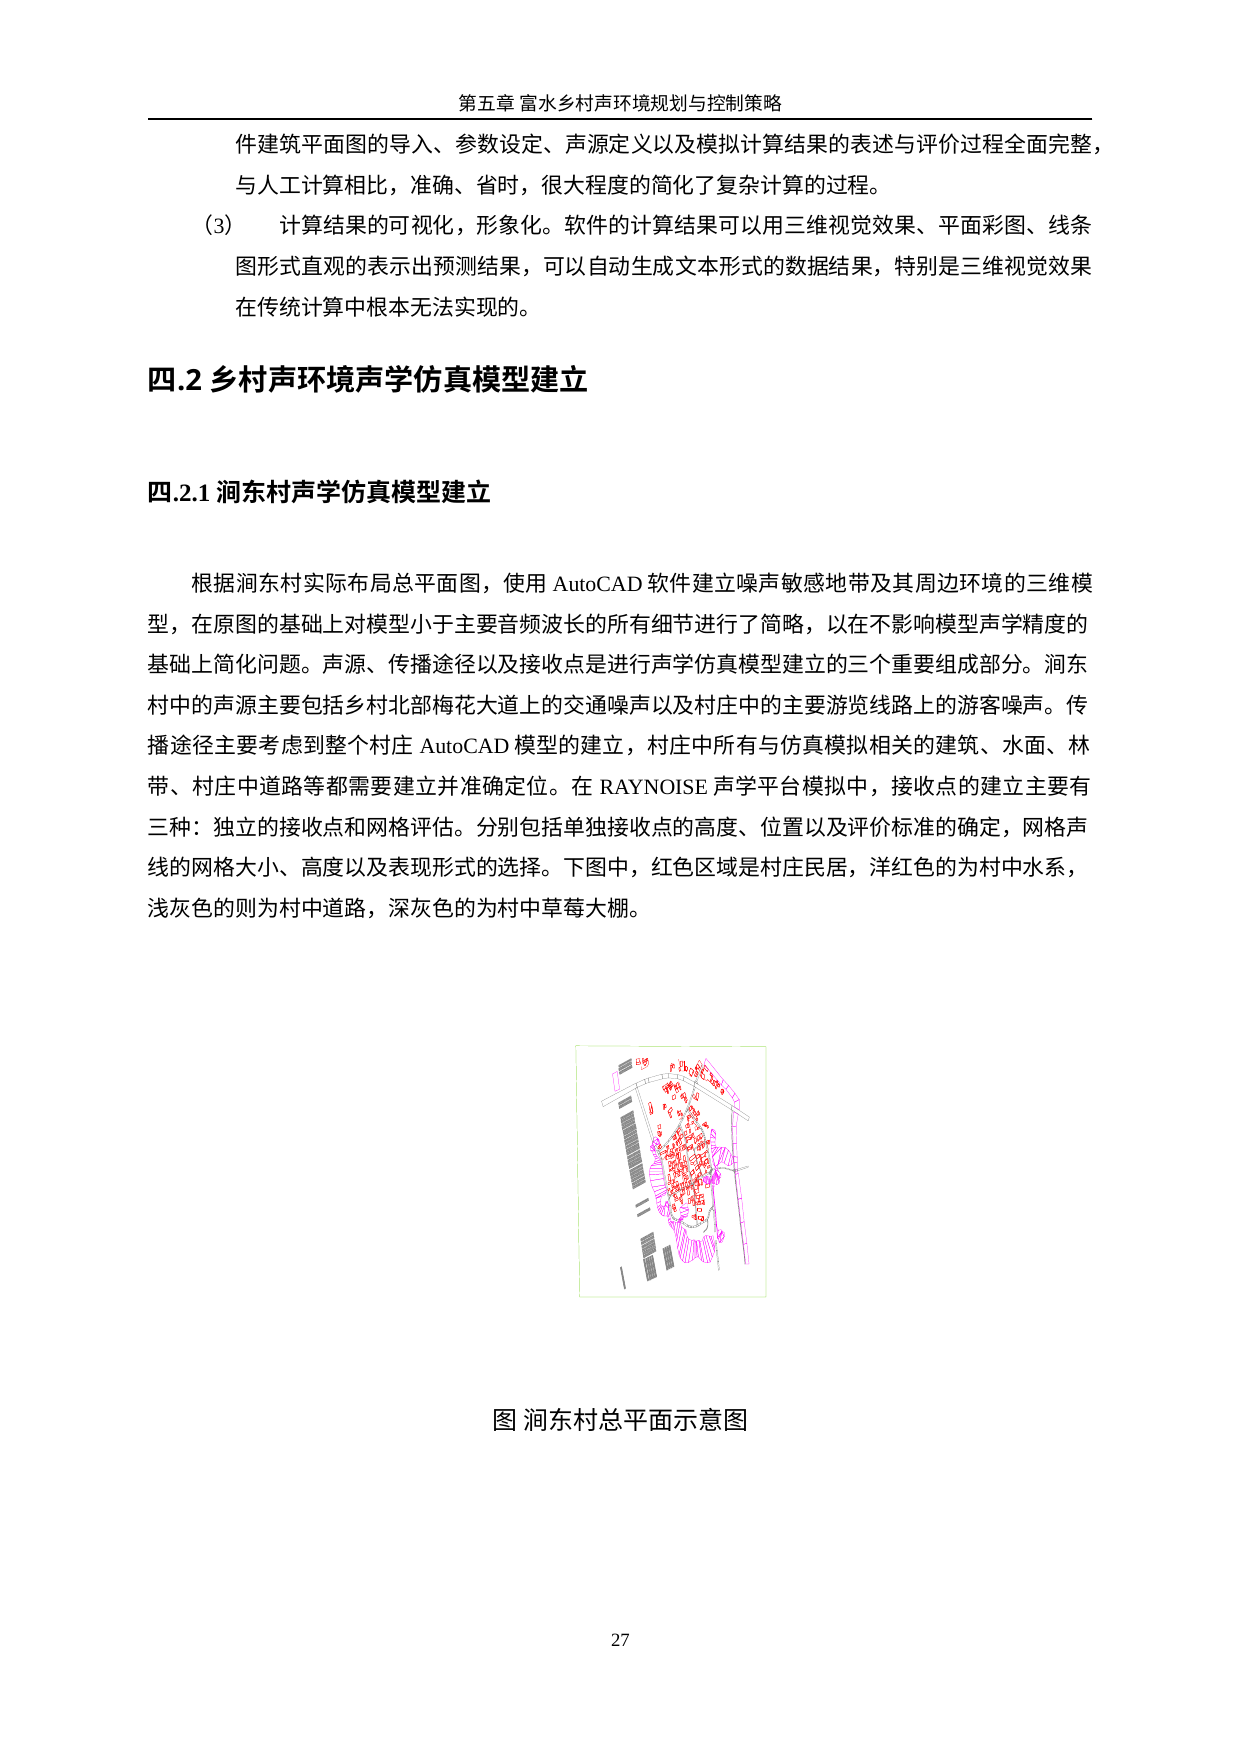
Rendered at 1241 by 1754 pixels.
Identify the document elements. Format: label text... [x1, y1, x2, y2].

text 乡村声环境声学仿真模型建立 [148, 346, 1092, 411]
text 涧东村声学仿真模型建立 [148, 458, 1092, 523]
list 计算结果的可视化，形象化。软件的计算结果可以用三维视觉效果、平面彩图、线条图形式直观的表示出预测结果，可以自动生成文本形式的数据结果，特别是三维视觉效果在传统计算中根本无法实现的。 [191, 208, 1092, 322]
text 根据涧东村实际布局总平面图，使用AutoCAD软件建立噪声敏感地带及其周边环境的三维模型，在原图的基础上对模型小于主要音频波长的所有细节进行了简略，以在不影响模型声学精度的基础上简化问题。声源、传播途径以及接收点是进行声学仿真模型建立的三个重要组成部分。涧东村中的声源主要包括乡村北部梅花大道上的交通噪声以及村庄中的主要游览线路上的游客噪声。传播途径主要考虑到整个村庄AutoCAD模型的建立，村庄中所有与仿真模拟相关的建筑、水面、林带、村庄中道路等都需要建立并准确定位。在RAYNOISE声学平台模拟中，接收点的建立主要有三种：独立的接收点和网格评估。分别包括单独接收点的高度、位置以及评价标准的确定，网格声线的网格大小、高度以及表现形式的选择。下图中，红色区域是村庄民居，洋红色的为村中水系，浅灰色的则为村中道路，深灰色的为村中草莓大棚。 [148, 566, 1092, 923]
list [191, 127, 1092, 200]
text 图 涧东村总平面示意图 [148, 1386, 1092, 1451]
